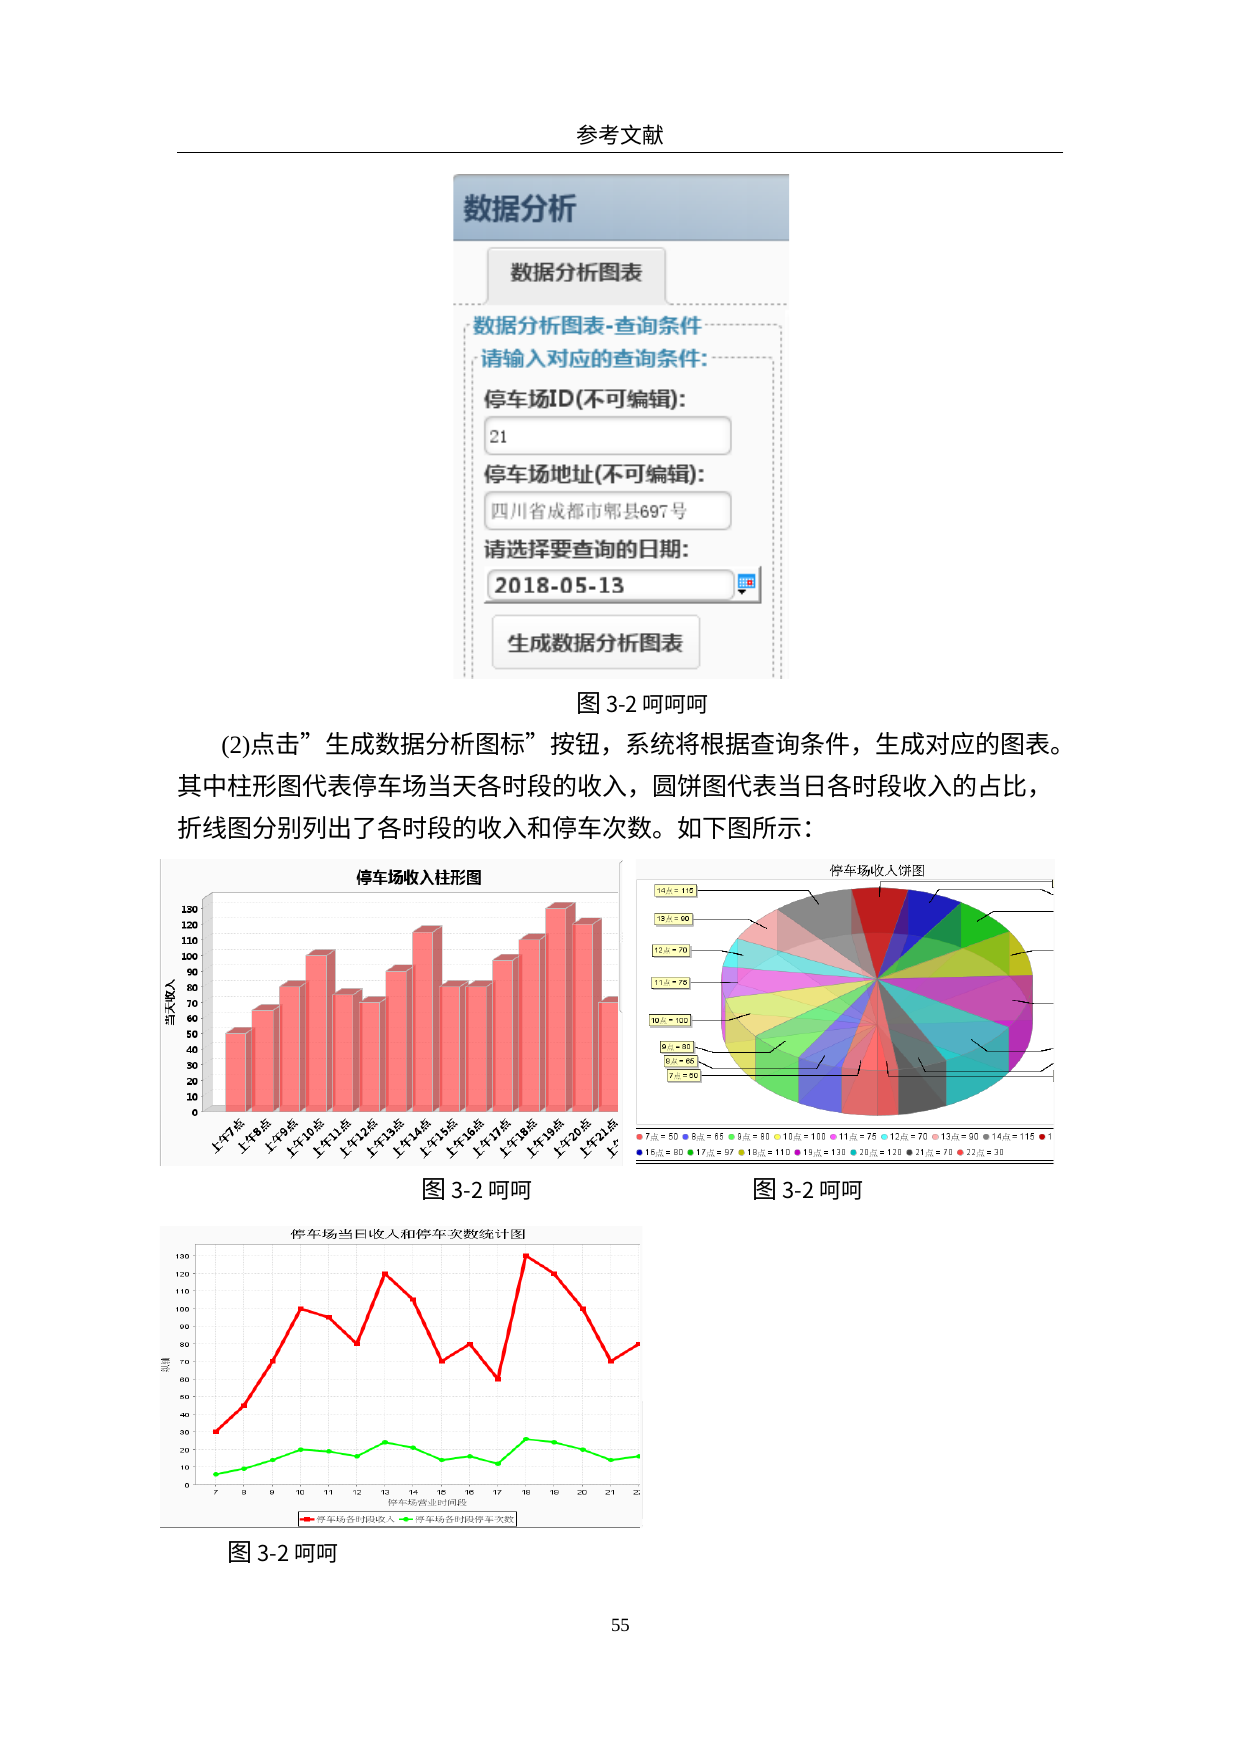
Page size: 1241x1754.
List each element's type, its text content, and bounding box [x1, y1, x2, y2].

picture [158, 1226, 643, 1528]
text (2)点击”生成数据分析图标”按钮，系统将根据查询条件，生成对应的图表。其中柱形图代表停车场当天各时段的收入，圆饼图代表当日各时段收入的占比，折线图分别列出了各时段的收入和停车次数。如下图所示： [177, 720, 1063, 845]
picture [453, 174, 790, 679]
picture [634, 859, 1055, 1165]
picture [158, 859, 623, 1166]
